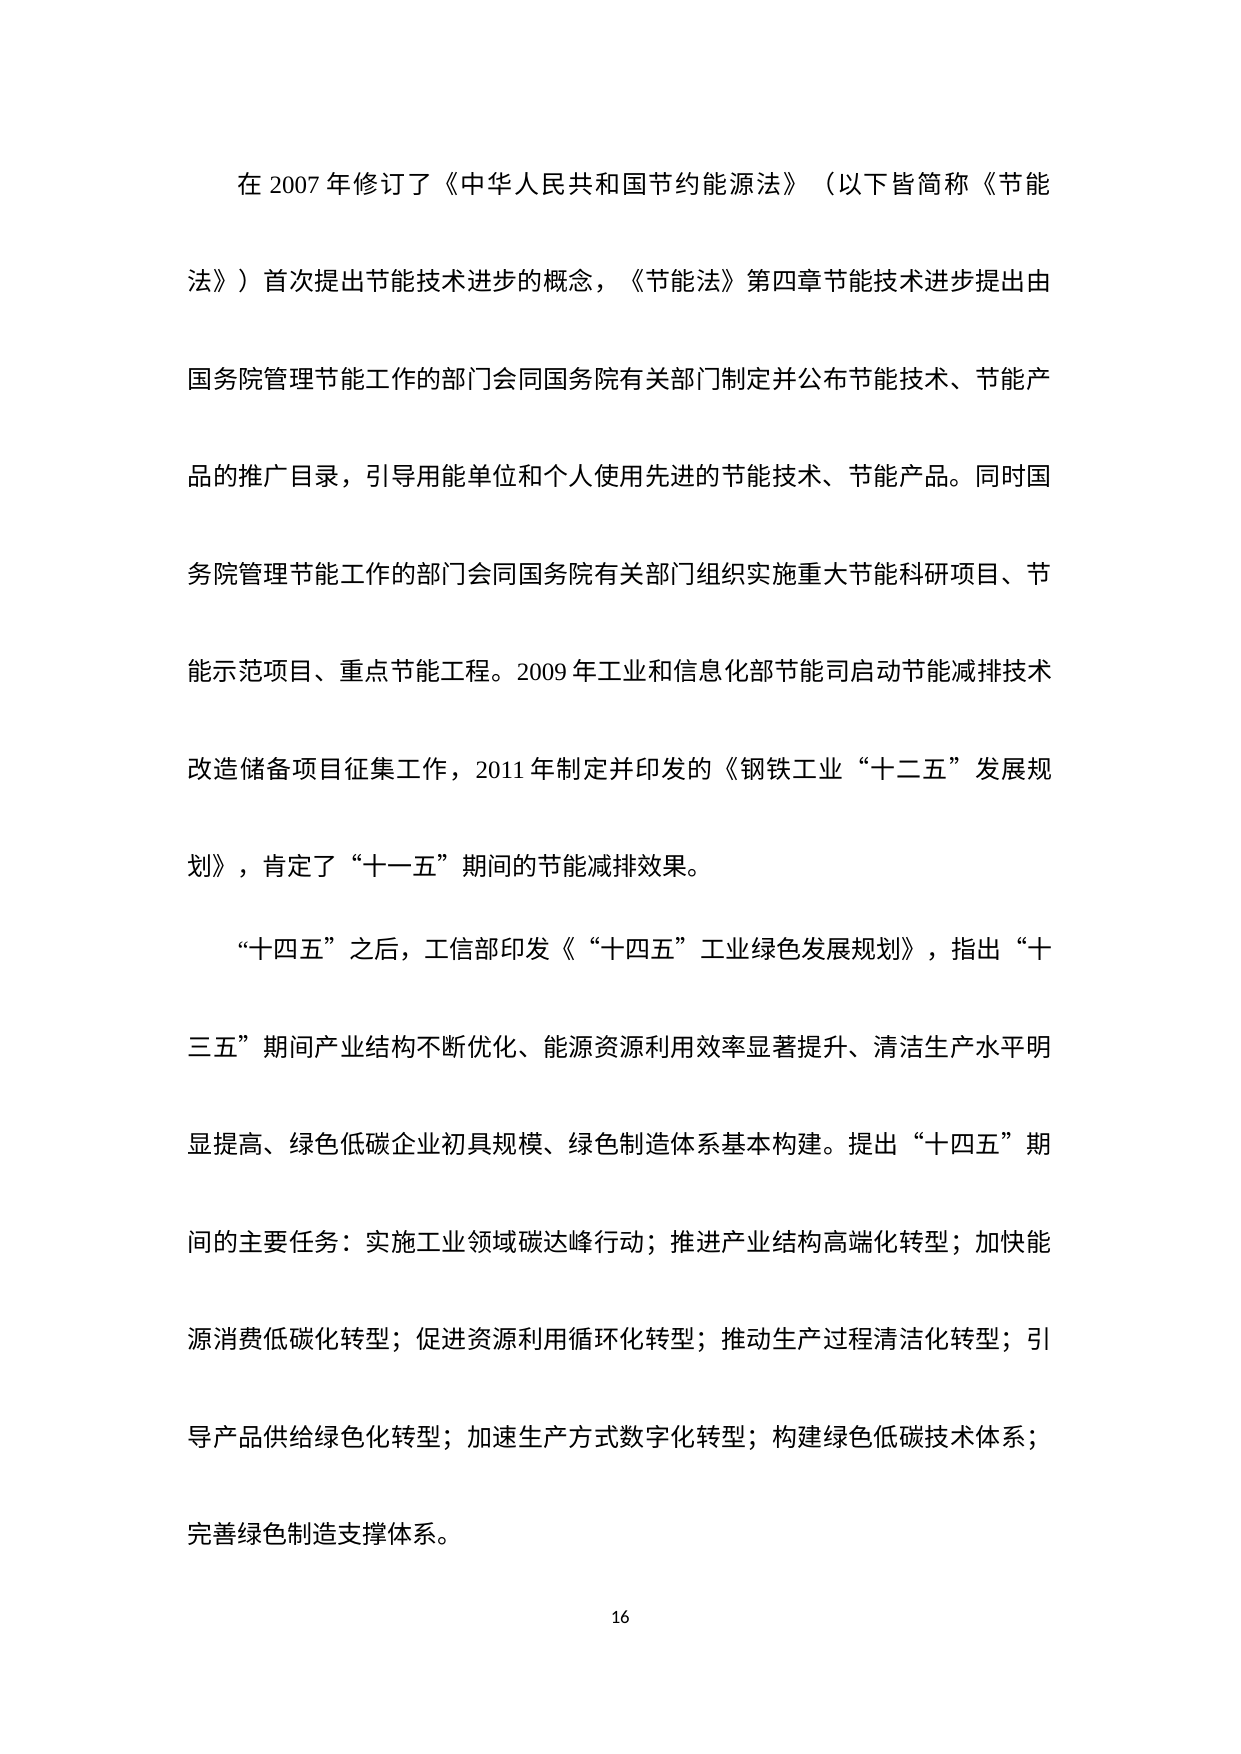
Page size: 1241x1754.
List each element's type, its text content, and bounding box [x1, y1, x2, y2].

text 在2007年修订了《中华人民共和国节约能源法》（以下皆简称《节能法》）首次提出节能技术进步的概念，《节能法》第四章节能技术进步提出由国务院管理节能工作的部门会同国务院有关部门制定并公布节能技术、节能产品的推广目录，引导用能单位和个人使用先进的节能技术、节能产品。同时国务院管理节能工作的部门会同国务院有关部门组织实施重大节能科研项目、节能示范项目、重点节能工程。2009年工业和信息化部节能司启动节能减排技术改造储备项目征集工作，2011年制定并印发的《钢铁工业“十二五”发展规划》，肯定了“十一五”期间的节能减排效果。 [187, 150, 1053, 897]
text “十四五”之后，工信部印发《“十四五”工业绿色发展规划》，指出“十三五”期间产业结构不断优化、能源资源利用效率显著提升、清洁生产水平明显提高、绿色低碳企业初具规模、绿色制造体系基本构建。提出“十四五”期间的主要任务：实施工业领域碳达峰行动；推进产业结构高端化转型；加快能源消费低碳化转型；促进资源利用循环化转型；推动生产过程清洁化转型；引导产品供给绿色化转型；加速生产方式数字化转型；构建绿色低碳技术体系；完善绿色制造支撑体系。 [187, 916, 1053, 1566]
